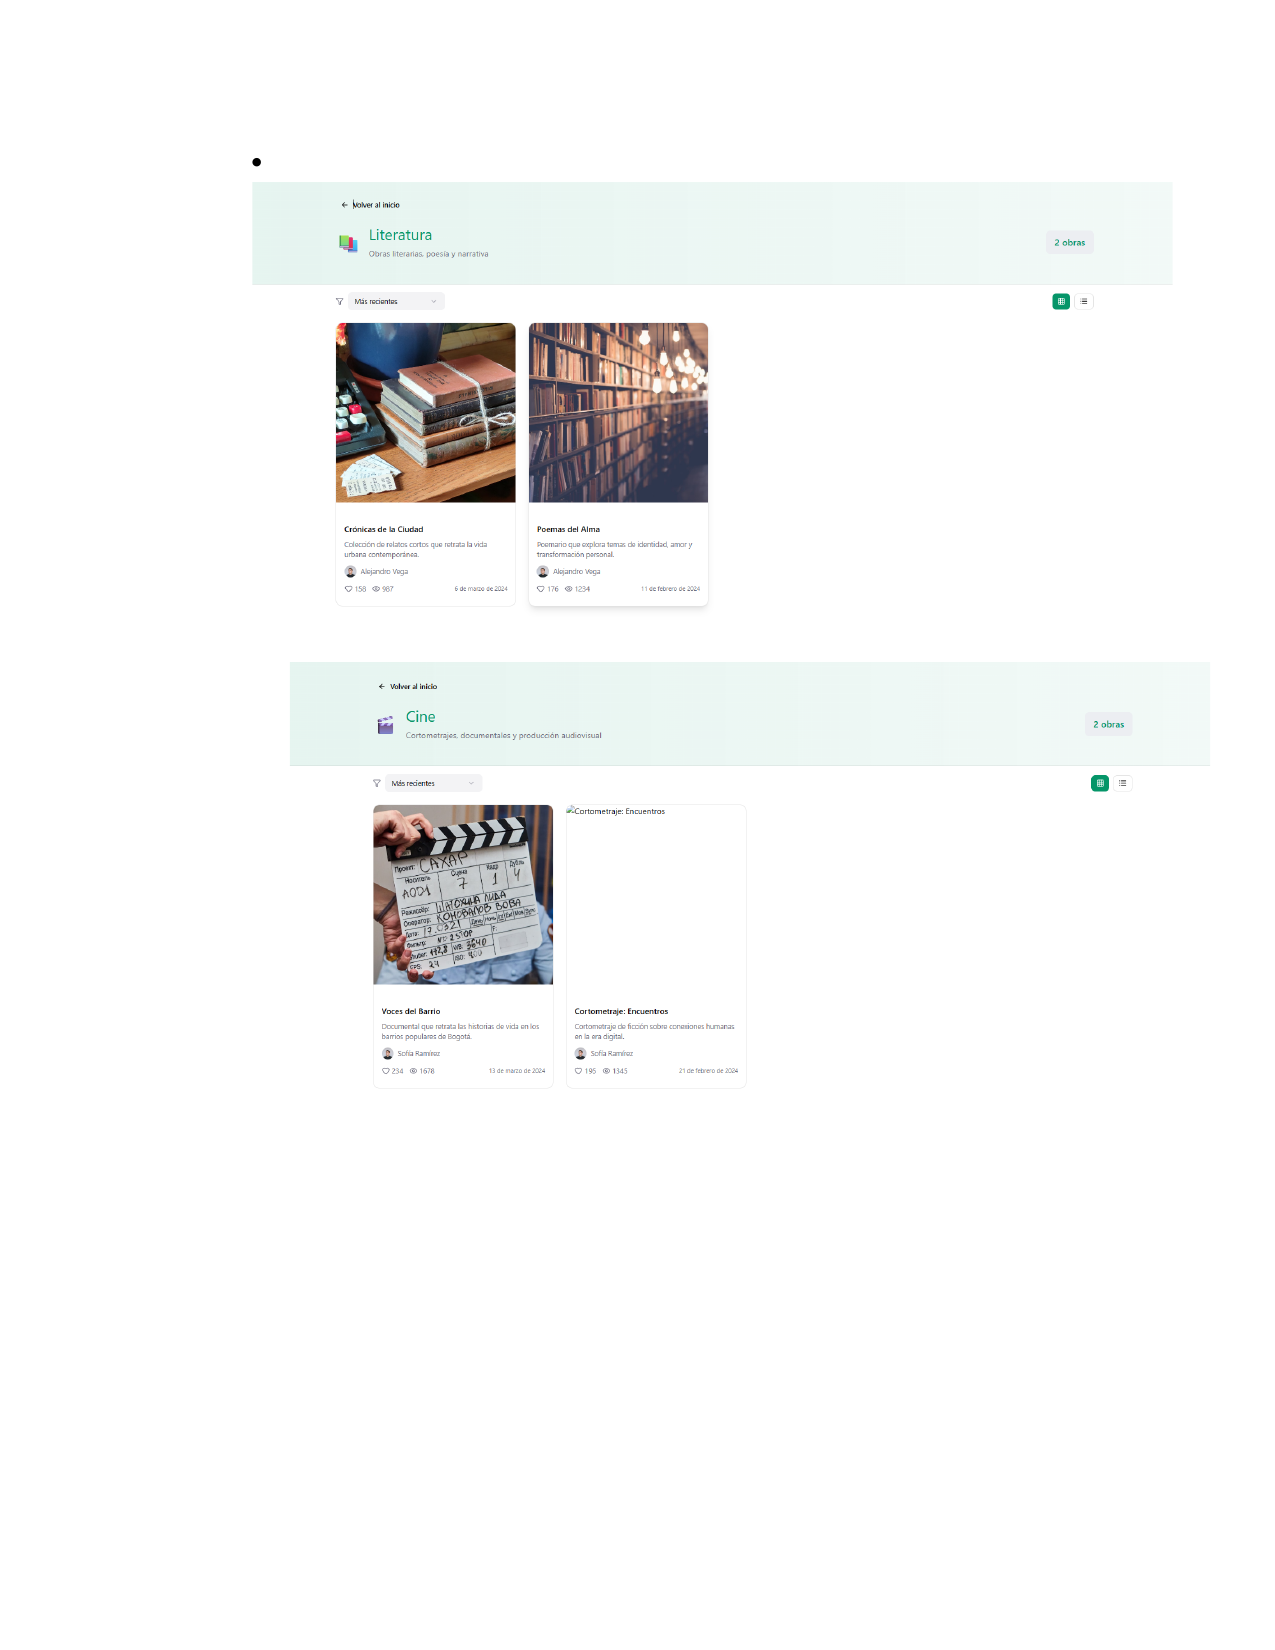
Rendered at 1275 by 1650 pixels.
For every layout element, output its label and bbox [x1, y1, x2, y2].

picture [289, 662, 1211, 1140]
picture [252, 182, 1173, 659]
